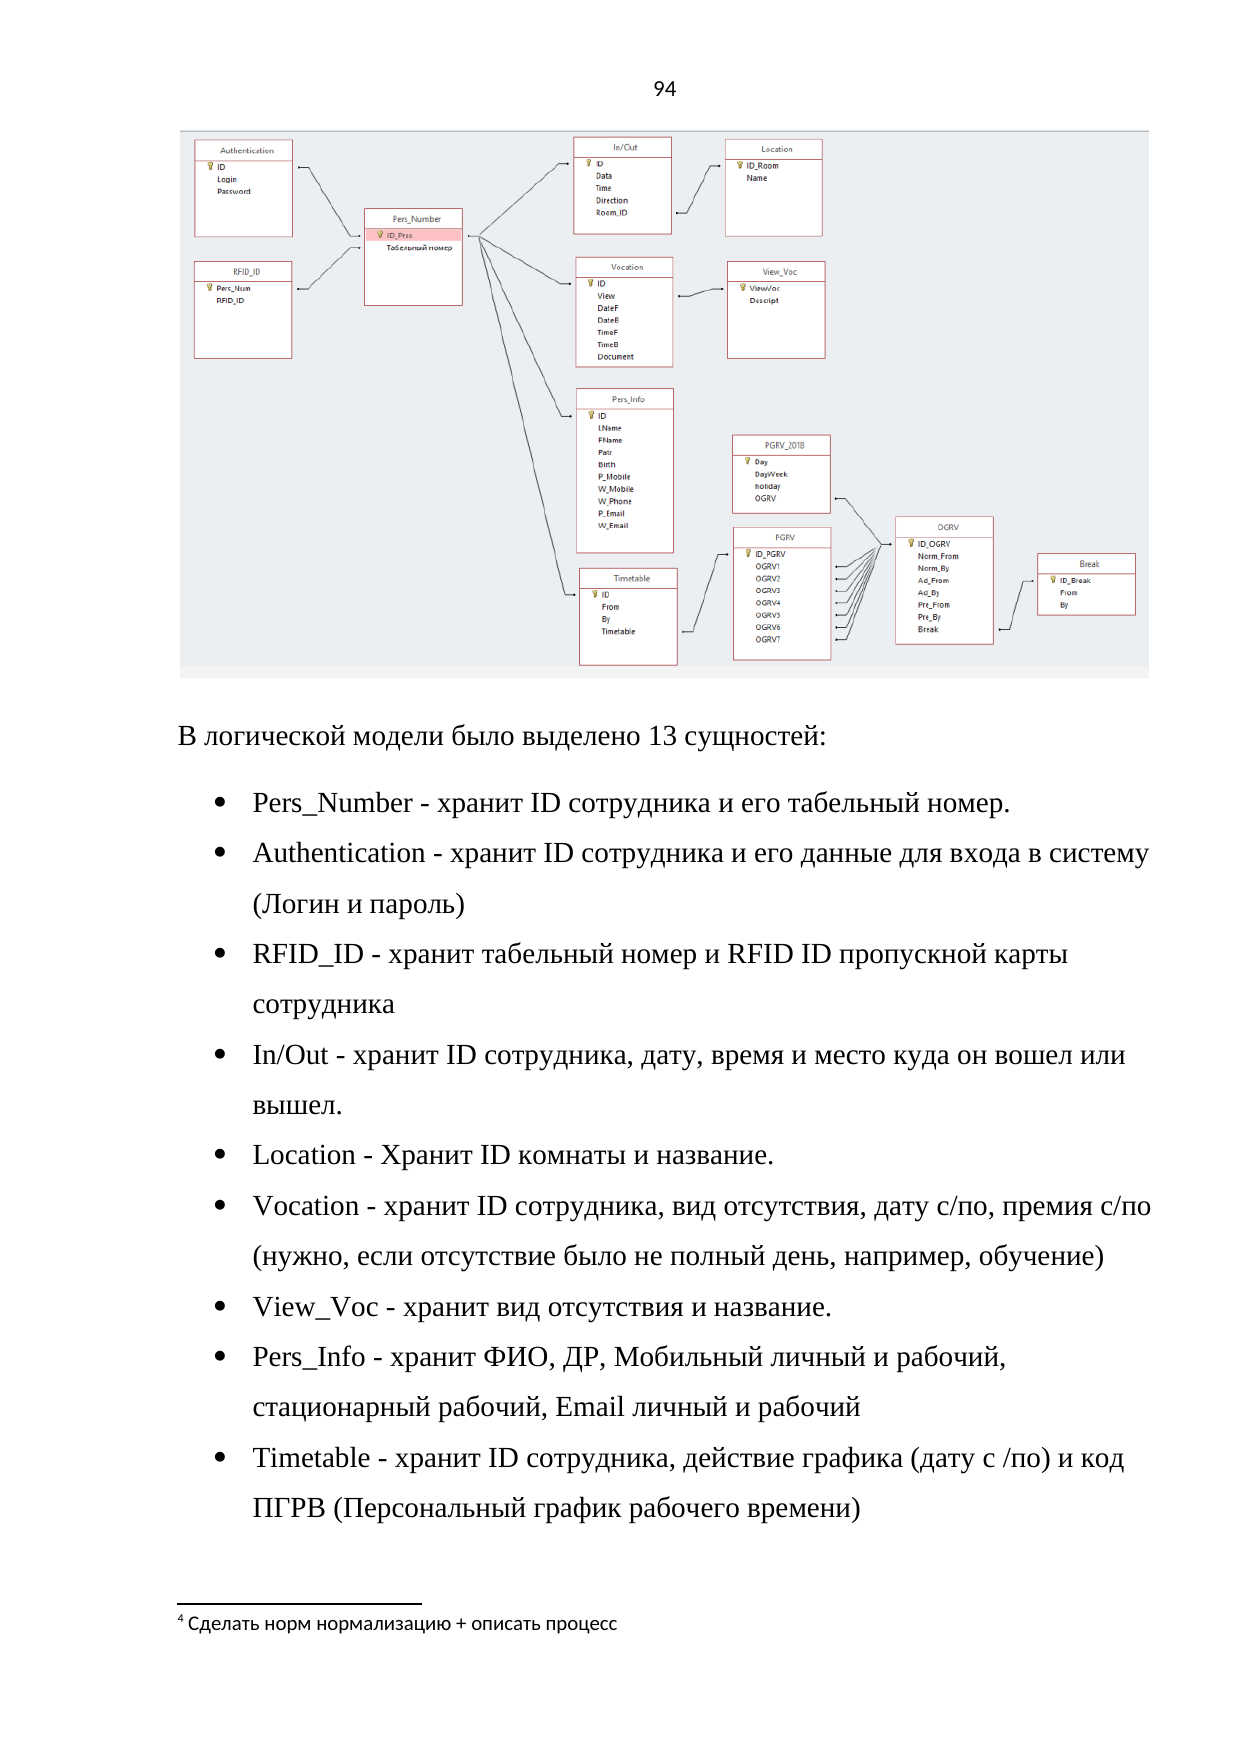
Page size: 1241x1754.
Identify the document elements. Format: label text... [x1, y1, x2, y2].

list View_Voc - хранит вид отсутствия и название. [215, 1289, 1152, 1322]
list Pers_Info - хранит ФИО, ДР, Мобильный личный и рабочий, стационарный рабочий, Email личный и рабочий [215, 1339, 1152, 1423]
picture [180, 129, 1149, 679]
list RFID_ID - хранит табельный номер и RFID ID пропускной карты сотрудника [215, 936, 1152, 1020]
list Location - Хранит ID комнаты и название. [215, 1137, 1152, 1171]
list Timetable - хранит ID сотрудника, действие графика (дату с /по) и код ПГРВ (Персональный график рабочего времени) [215, 1440, 1152, 1524]
text В логической модели было выделено 13 сущностей: [177, 718, 1152, 751]
list Vocation - хранит ID сотрудника, вид отсутствия, дату с/по, премия с/по (нужно, если отсутствие было не полный день, например, обучение) [215, 1188, 1152, 1272]
list Pers_Number - хранит ID сотрудника и его табельный номер. [215, 785, 1152, 818]
list Authentication - хранит ID сотрудника и его данные для входа в систему (Логин и пароль) [215, 835, 1152, 919]
list In/Out - хранит ID сотрудника, дату, время и место куда он вошел или вышел. [215, 1037, 1152, 1121]
